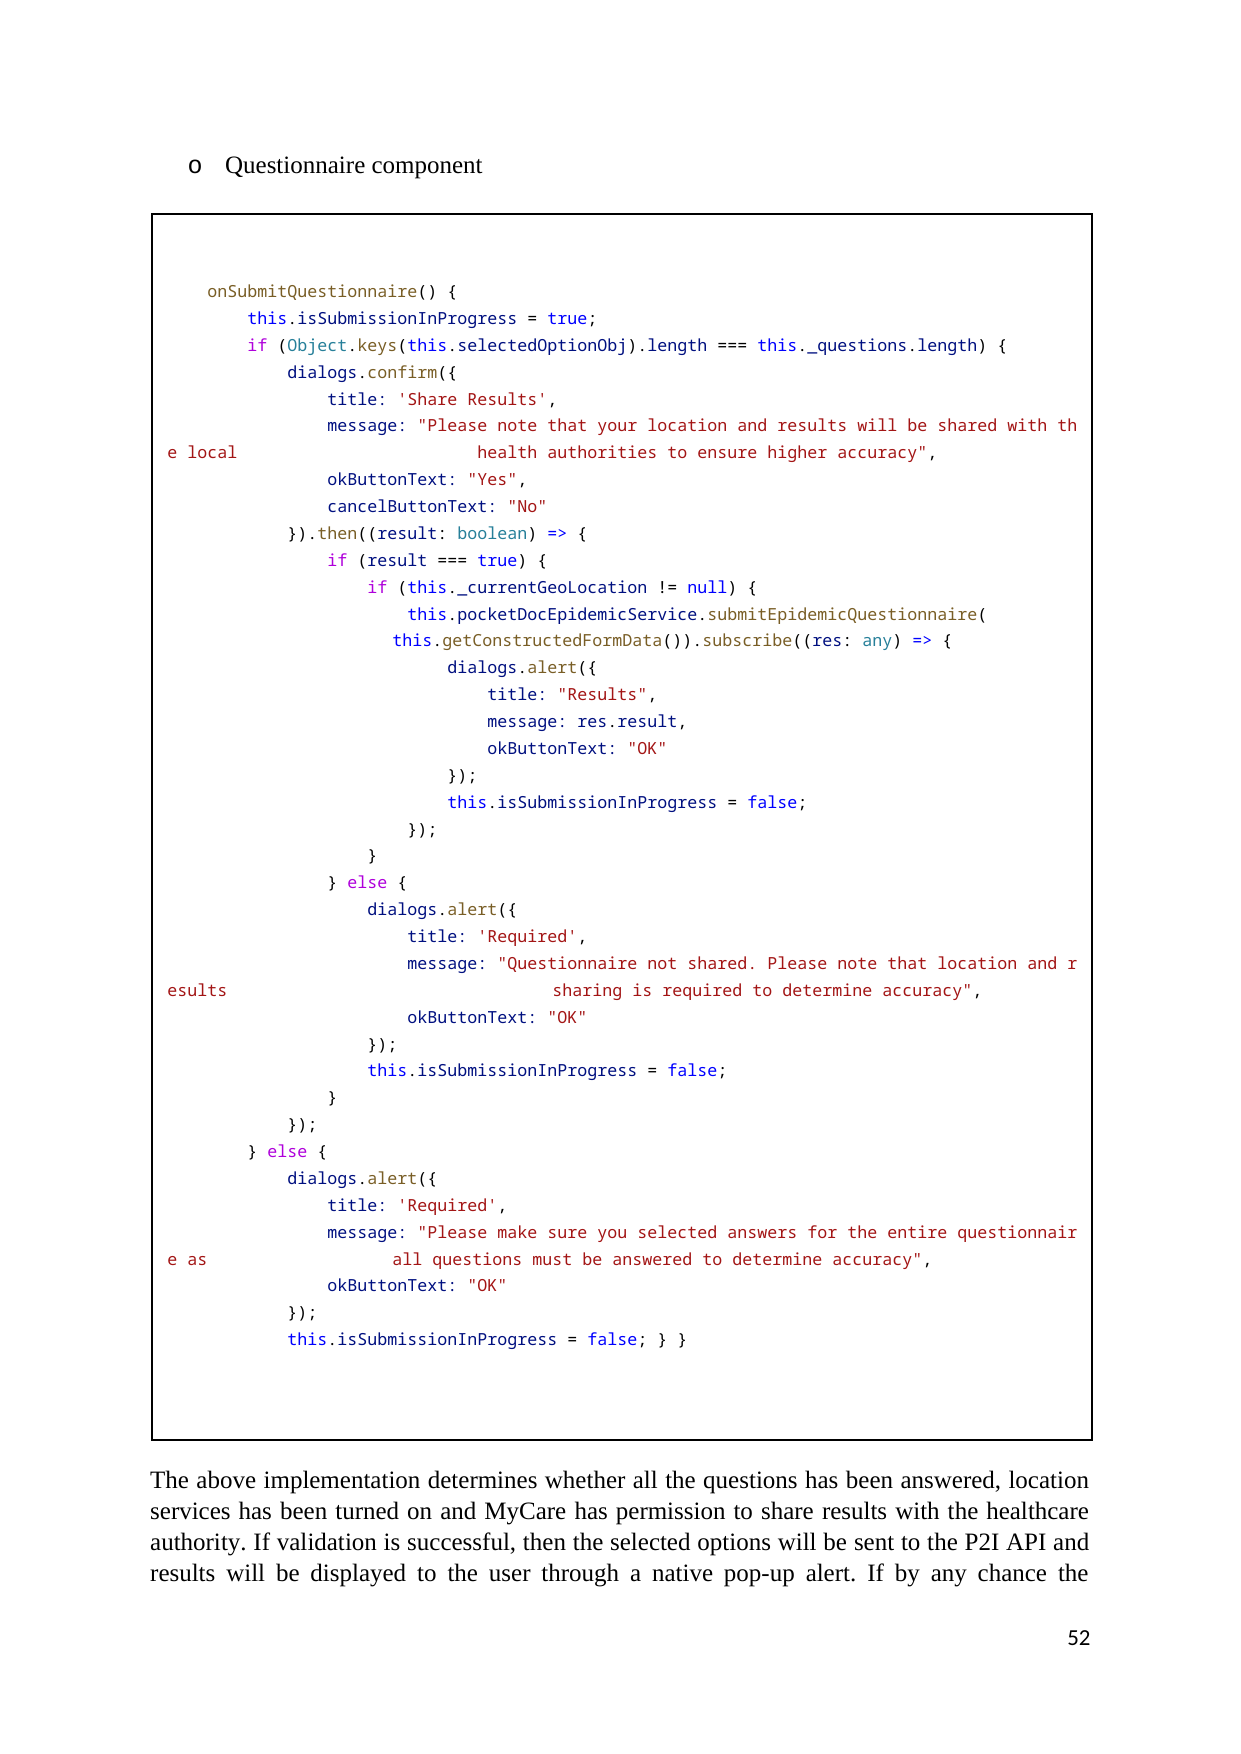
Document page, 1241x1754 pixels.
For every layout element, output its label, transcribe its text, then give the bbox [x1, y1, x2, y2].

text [150, 1465, 1090, 1587]
list Questionnaire component [187, 150, 1090, 181]
